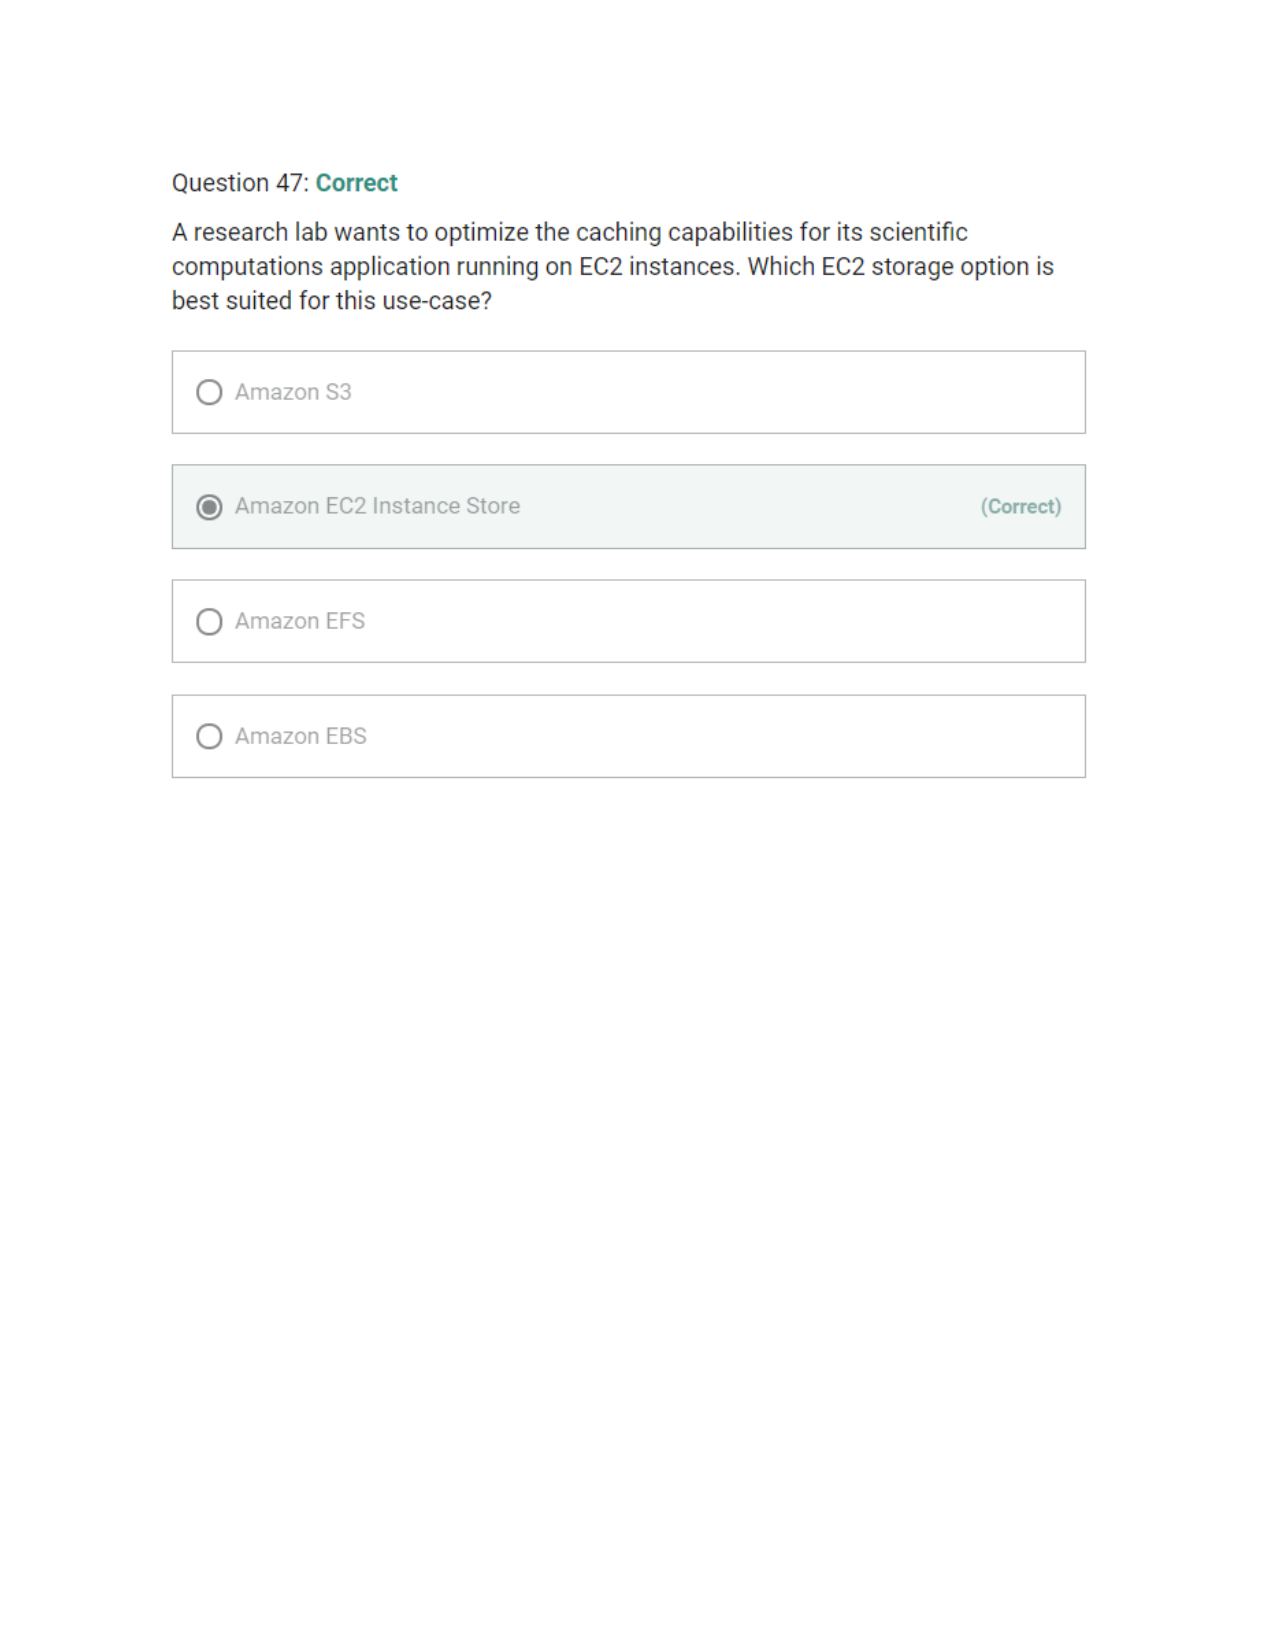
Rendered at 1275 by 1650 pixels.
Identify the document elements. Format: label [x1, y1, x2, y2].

picture [150, 150, 1125, 803]
